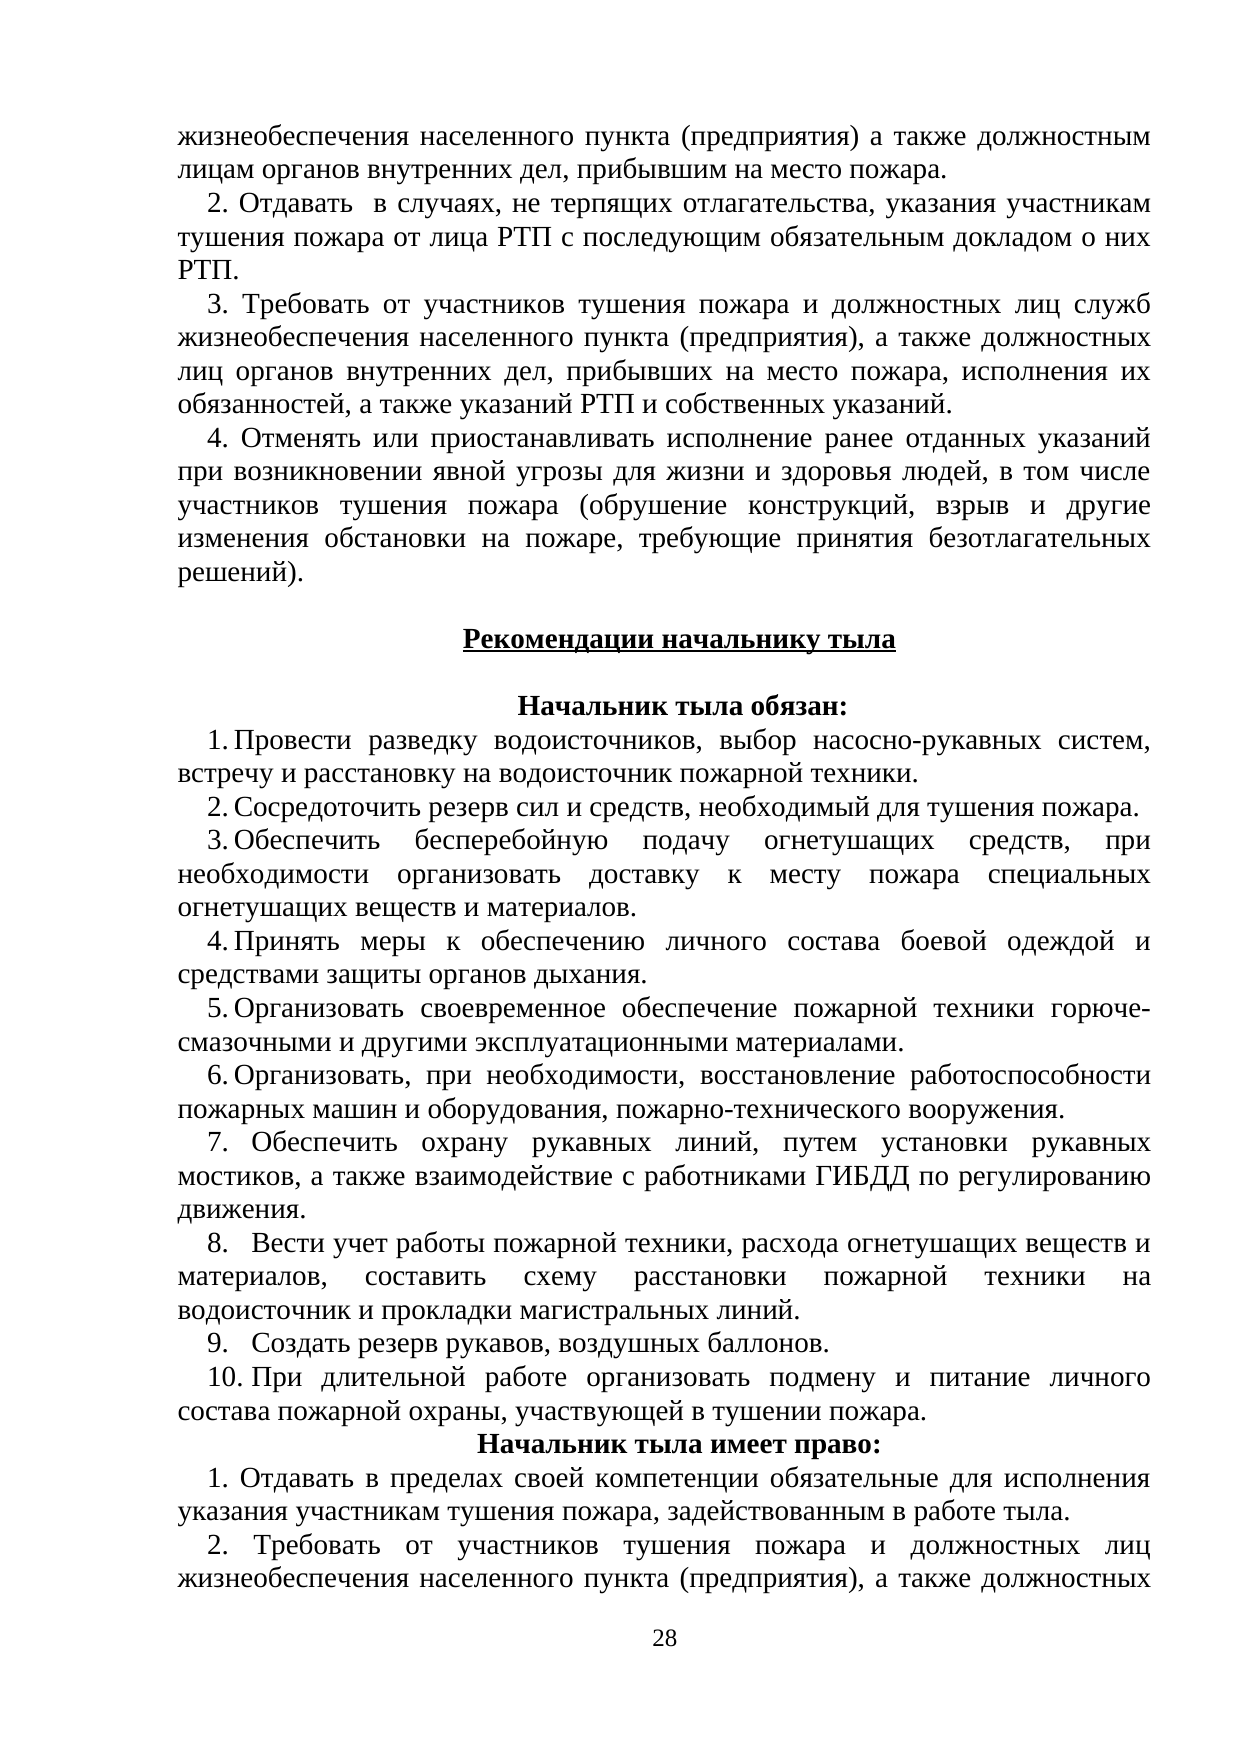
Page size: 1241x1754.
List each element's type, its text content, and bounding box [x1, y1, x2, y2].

text 1. Отдавать в пределах своей компетенции обязательные для исполнения указания участникам тушения пожара, задействованным в работе тыла. [177, 1460, 1152, 1527]
list Принять меры к обеспечению личного состава боевой одеждой и средствами защиты органов дыхания. [177, 923, 1152, 990]
list Сосредоточить резерв сил и средств, необходимый для тушения пожара. [177, 789, 1152, 822]
list Организовать, при необходимости, восстановление работоспособности пожарных машин и оборудования, пожарно-технического вооружения. [177, 1057, 1152, 1124]
list Провести разведку водоисточников, выбор насосно-рукавных систем, встречу и расстановку на водоисточник пожарной техники. [177, 722, 1152, 789]
list Создать резерв рукавов, воздушных баллонов. [177, 1326, 1152, 1359]
list Вести учет работы пожарной техники, расхода огнетушащих веществ и материалов, составить схему расстановки пожарной техники на водоисточник и прокладки магистральных линий. [177, 1225, 1152, 1326]
text Начальник тыла имеет право: [177, 1426, 1152, 1460]
list При длительной работе организовать подмену и питание личного состава пожарной охраны, участвующей в тушении пожара. [177, 1359, 1152, 1426]
text 4. Отменять или приостанавливать исполнение ранее отданных указаний при возникновении явной угрозы для жизни и здоровья людей, в том числе участников тушения пожара (обрушение конструкций, взрыв и другие изменения обстановки на пожаре, требующие принятия безотлагательных решений). [177, 420, 1152, 588]
list Обеспечить бесперебойную подачу огнетушащих средств, при необходимости организовать доставку к месту пожара специальных огнетушащих веществ и материалов. [177, 822, 1152, 923]
text Начальник тыла обязан: [177, 688, 1152, 722]
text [177, 1527, 1152, 1594]
list Обеспечить охрану рукавных линий, путем установки рукавных мостиков, а также взаимодействие с работниками ГИБДД по регулированию движения. [177, 1124, 1152, 1225]
text 2. Отдавать в случаях, не терпящих отлагательства, указания участникам тушения пожара от лица РТП с последующим обязательным докладом о них РТП. [177, 185, 1152, 286]
list Организовать своевременное обеспечение пожарной техники горюче-смазочными и другими эксплуатационными материалами. [177, 990, 1152, 1057]
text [177, 118, 1152, 185]
text Рекомендации начальнику тыла [177, 621, 1152, 655]
text 3. Требовать от участников тушения пожара и должностных лиц служб жизнеобеспечения населенного пункта (предприятия), а также должностных лиц органов внутренних дел, прибывших на место пожара, исполнения их обязанностей, а также указаний РТП и собственных указаний. [177, 286, 1152, 420]
